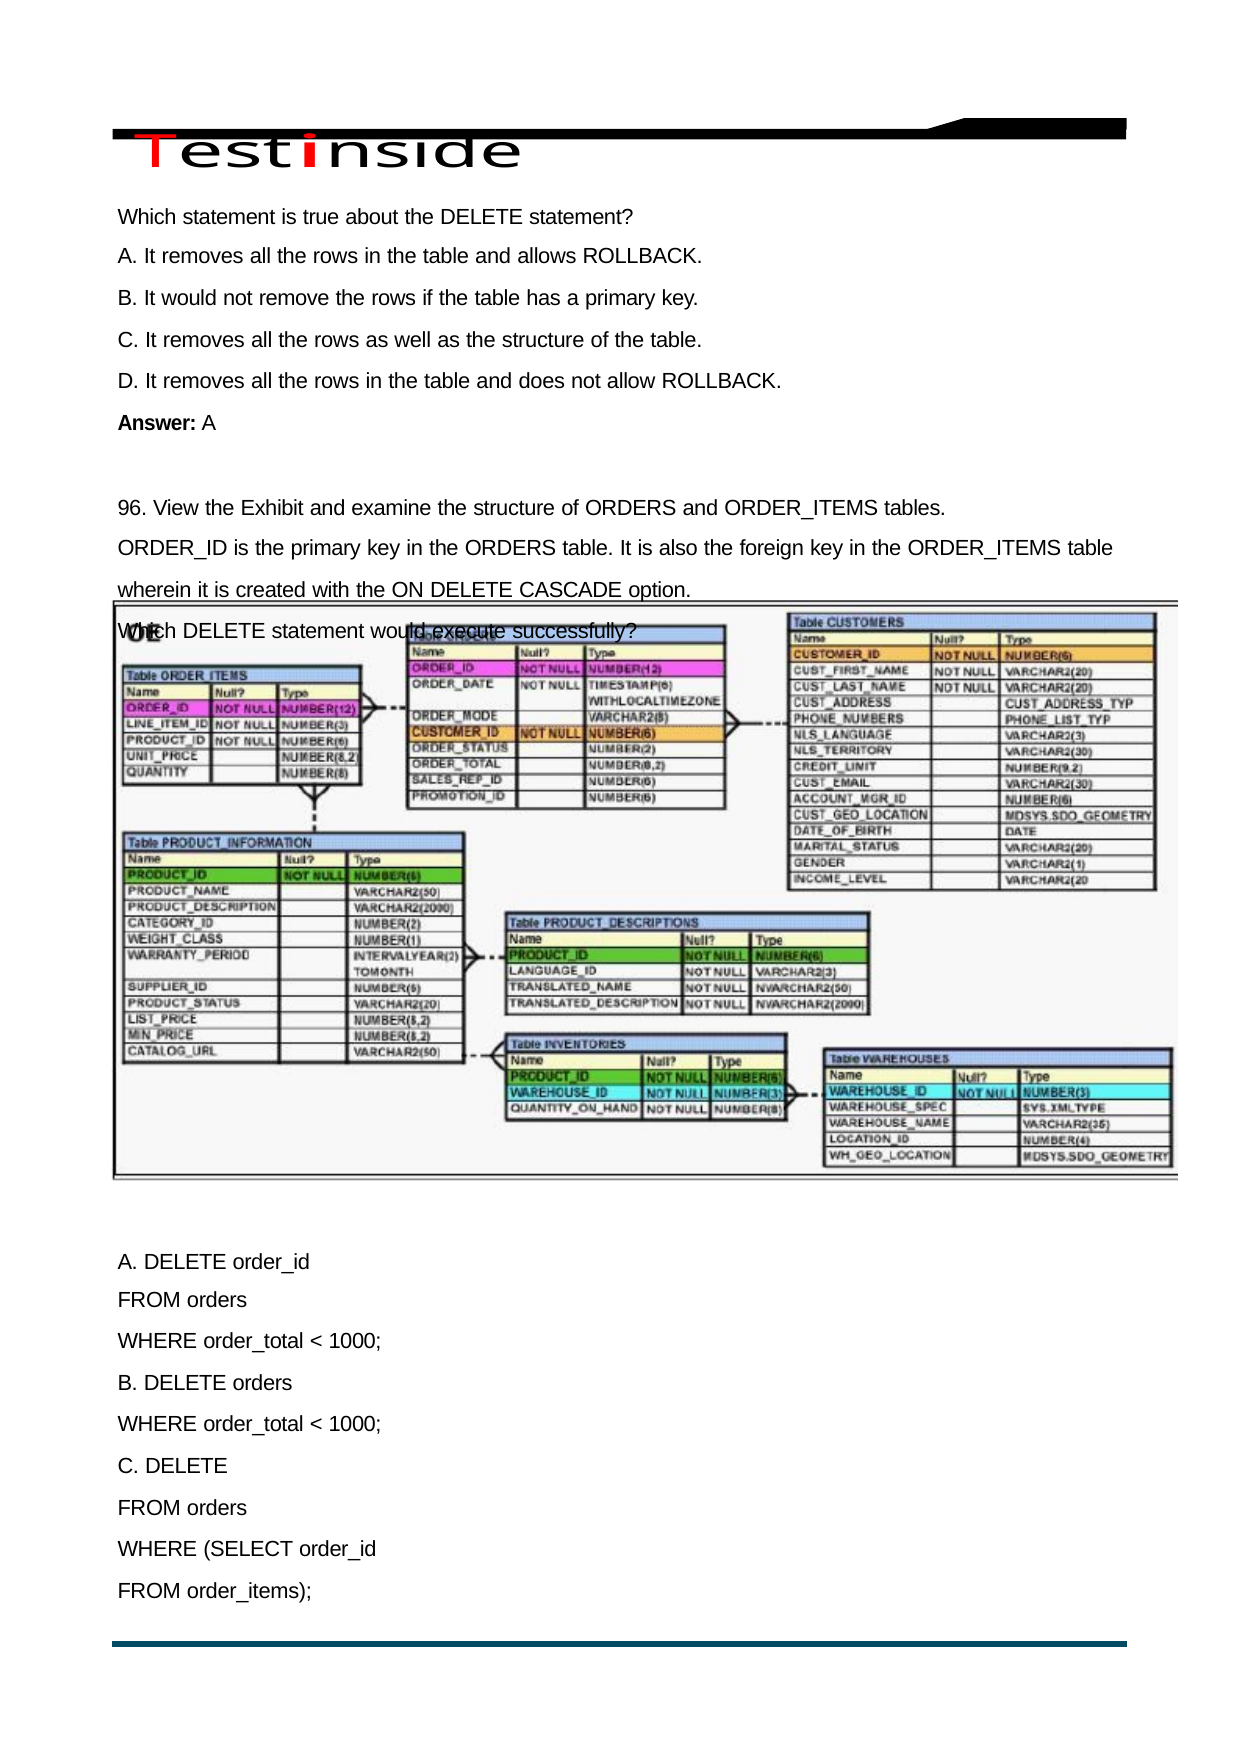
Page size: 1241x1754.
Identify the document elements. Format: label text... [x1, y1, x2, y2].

text C. It removes all the rows as well as the structure of the table. [117, 314, 1172, 356]
text Answer: A [117, 397, 1172, 439]
text WHERE (SELECT order_id [117, 1524, 1172, 1565]
text A. It removes all the rows in the table and allows ROLLBACK. [117, 231, 1172, 272]
text FROM orders [117, 1482, 1172, 1524]
text Which statement is true about the DELETE statement? [117, 200, 1172, 231]
text WHERE order_total < 1000; [117, 1399, 1172, 1440]
text D. It removes all the rows in the table and does not allow ROLLBACK. [117, 356, 1172, 397]
text C. DELETE [117, 1440, 1172, 1482]
text Which DELETE statement would execute successfully? [117, 605, 1172, 647]
text FROM order_items); [117, 1565, 1172, 1607]
text B. It would not remove the rows if the table has a primary key. [117, 272, 1172, 314]
text ORDER_ID is the primary key in the ORDERS table. It is also the foreign key in the ORDER_ITEMS table [117, 522, 1172, 564]
picture [110, 599, 1178, 1182]
text WHERE order_total < 1000; [117, 1315, 1172, 1357]
text 96. View the Exhibit and examine the structure of ORDERS and ORDER_ITEMS tables. [117, 489, 1172, 522]
text A. DELETE order_id [117, 1253, 1172, 1274]
text Test inside [117, 134, 1172, 175]
text FROM orders [117, 1274, 1172, 1315]
text wherein it is created with the ON DELETE CASCADE option. [117, 564, 1172, 605]
text B. DELETE orders [117, 1357, 1172, 1399]
